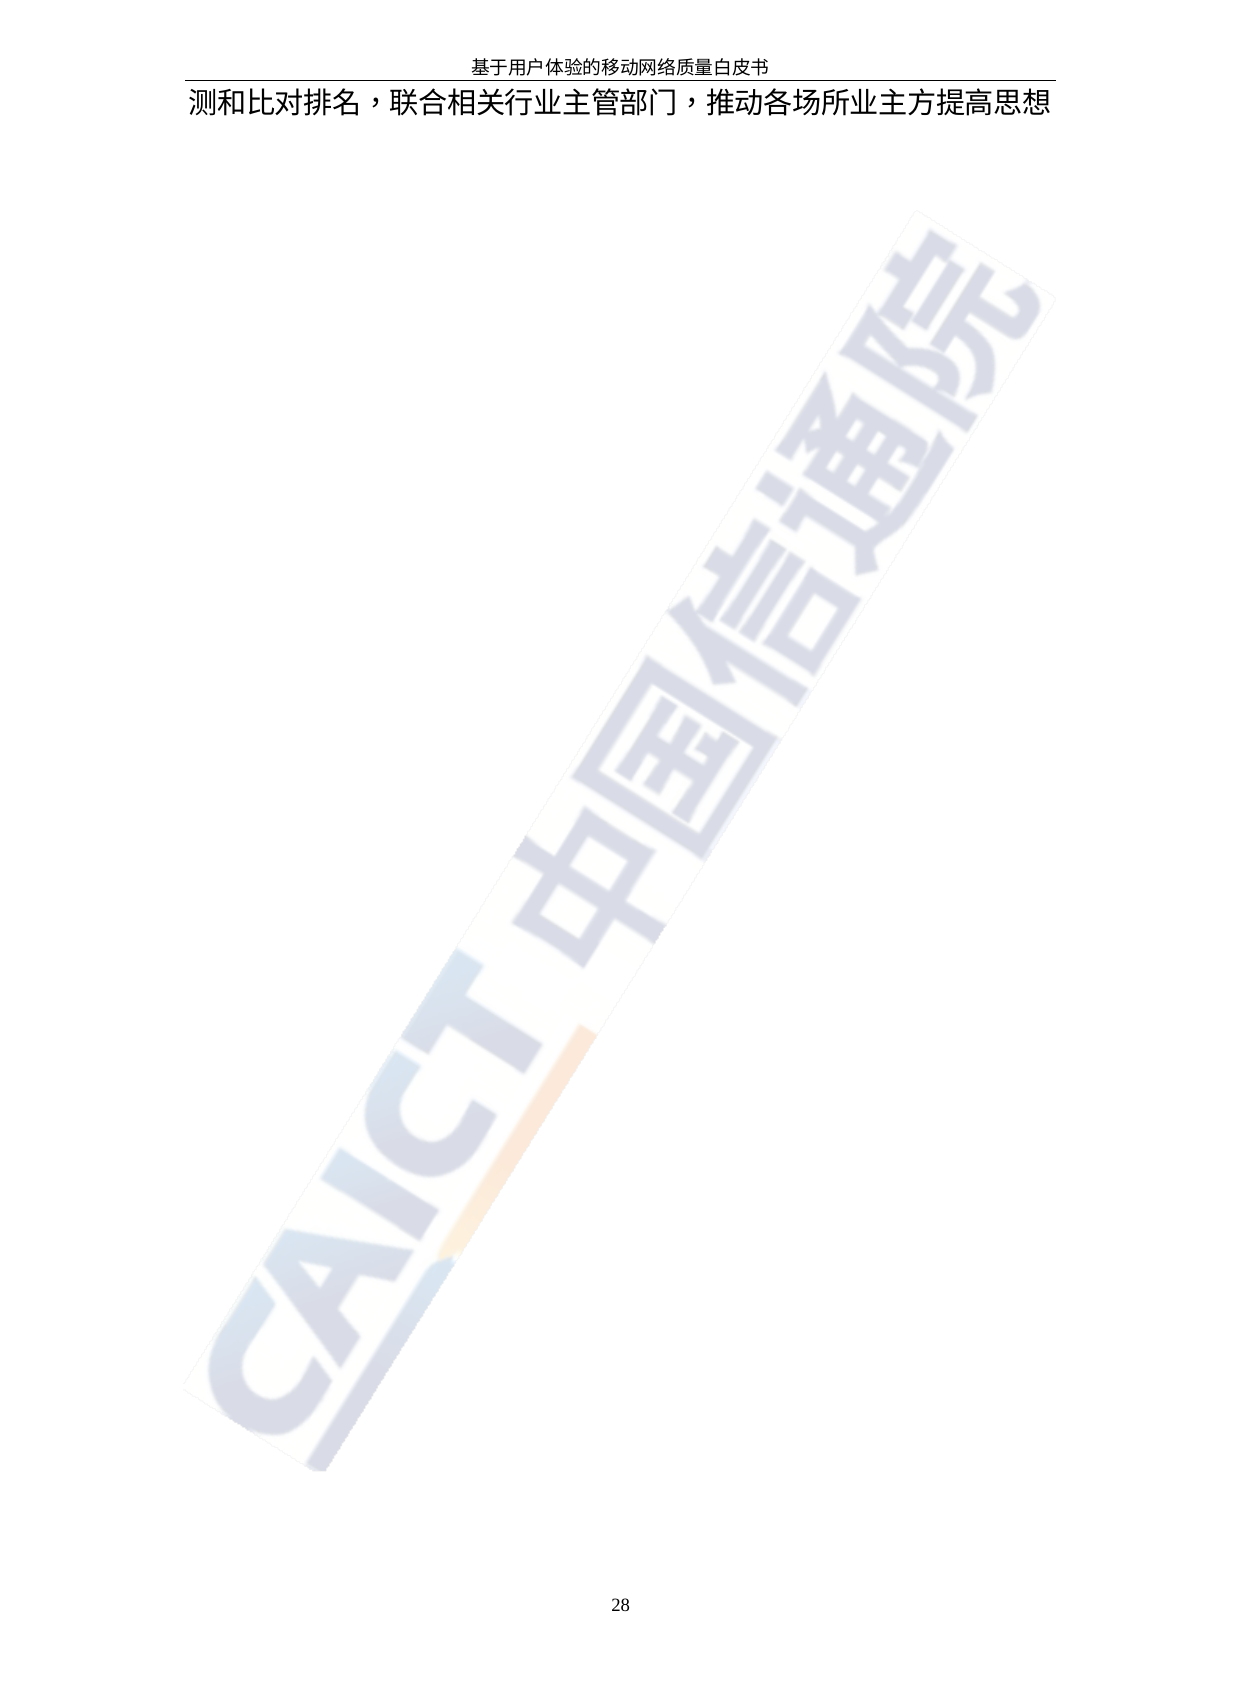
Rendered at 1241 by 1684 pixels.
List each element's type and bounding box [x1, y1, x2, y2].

picture [183, 210, 1057, 1473]
text [188, 83, 1053, 122]
